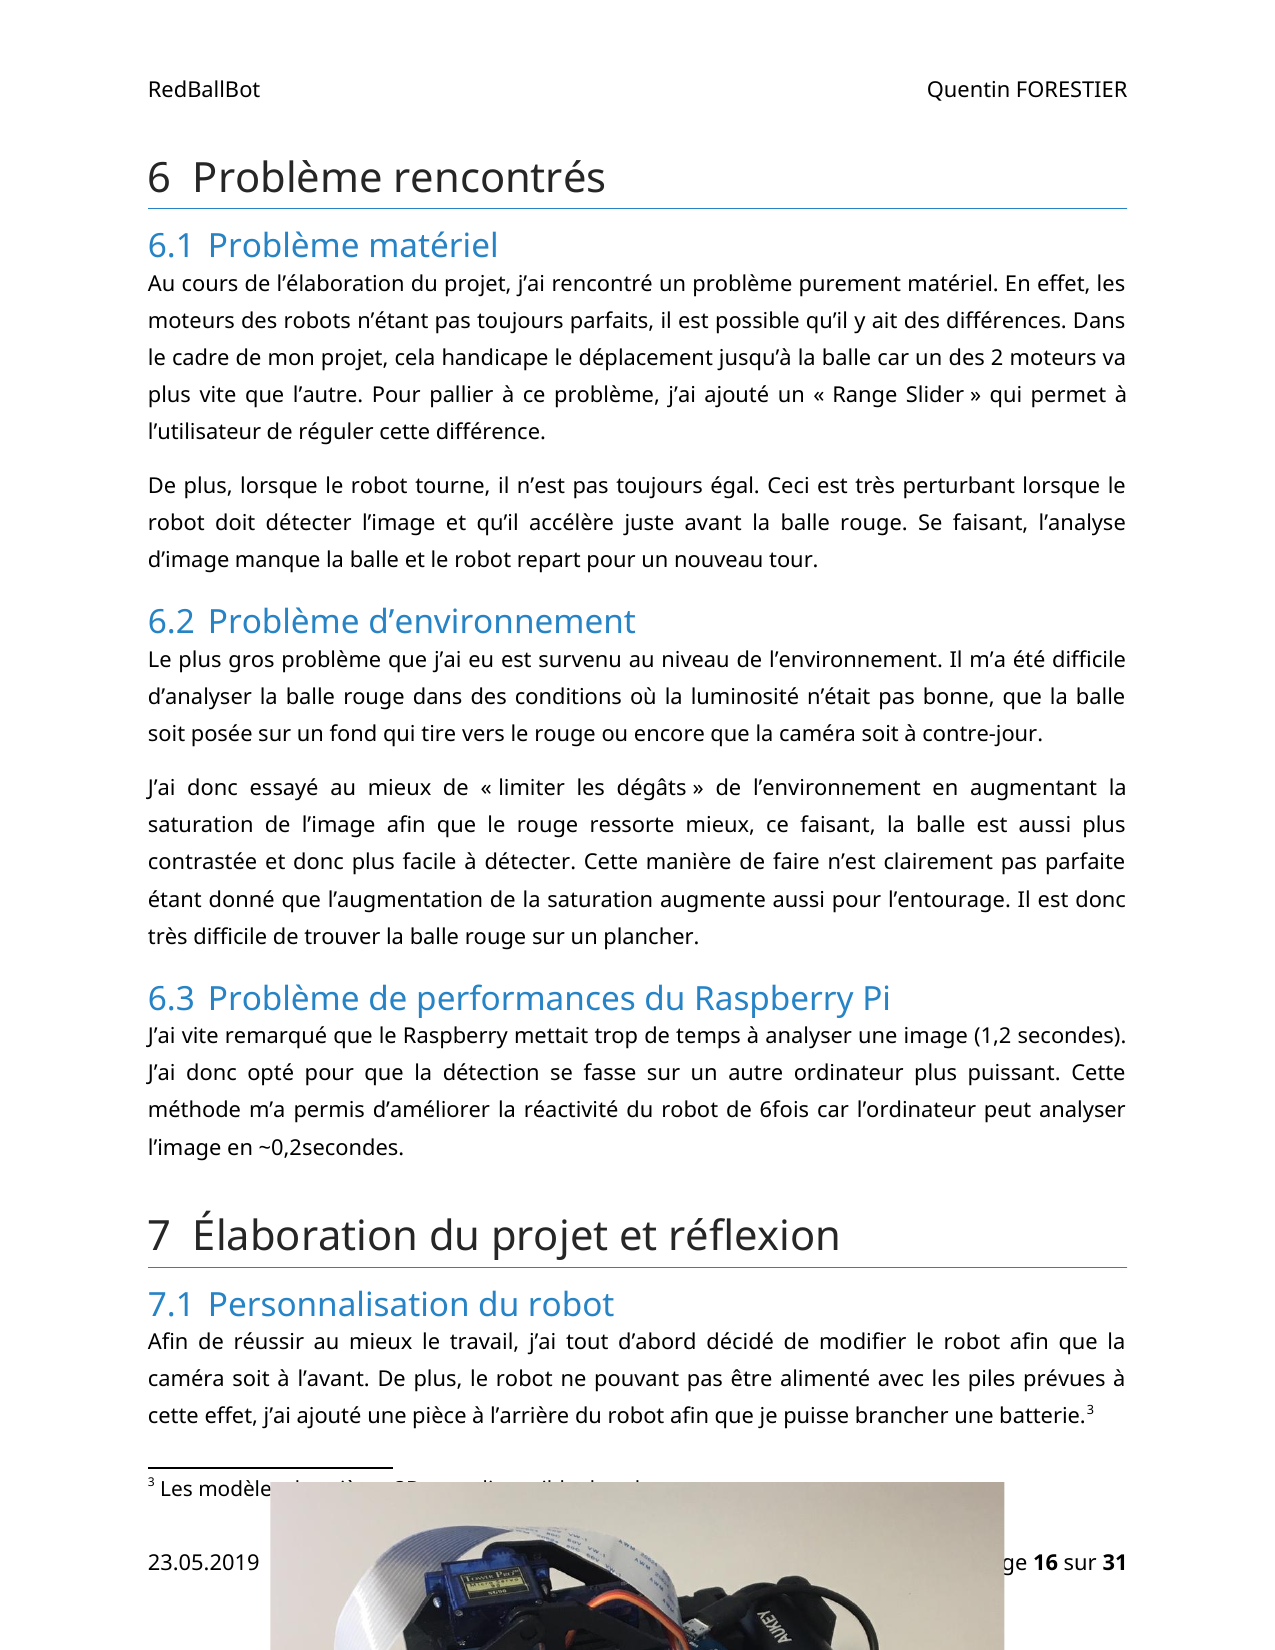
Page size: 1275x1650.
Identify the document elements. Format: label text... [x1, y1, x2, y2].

text Le plus gros problème que j’ai eu est survenu au niveau de l’environnement. Il m’a été difficile d’analyser la balle rouge dans des conditions où la luminosité n’était pas bonne, que la balle soit posée sur un fond qui tire vers le rouge ou encore que la caméra soit à contre-jour. [148, 644, 1127, 748]
subtitle Problème d’environnement [148, 598, 1127, 644]
subtitle Problème matériel [148, 222, 1127, 267]
text Afin de réussir au mieux le travail, j’ai tout d’abord décidé de modifier le robot afin que la caméra soit à l’avant. De plus, le robot ne pouvant pas être alimenté avec les piles prévues à cette effet, j’ai ajouté une pièce à l’arrière du robot afin que je puisse brancher une batterie. [148, 1326, 1127, 1430]
text Au cours de l’élaboration du projet, j’ai rencontré un problème purement matériel. En effet, les moteurs des robots n’étant pas toujours parfaits, il est possible qu’il y ait des différences. Dans le cadre de mon projet, cela handicape le déplacement jusqu’à la balle car un des 2 moteurs va plus vite que l’autre. Pour pallier à ce problème, j’ai ajouté un « Range Slider » qui permet à l’utilisateur de réguler cette différence. [148, 267, 1127, 446]
text J’ai vite remarqué que le Raspberry mettait trop de temps à analyser une image (1,2 secondes). J’ai donc opté pour que la détection se fasse sur un autre ordinateur plus puissant. Cette méthode m’a permis d’améliorer la réactivité du robot de 6fois car l’ordinateur peut analyser l’image en ~0,2secondes. [148, 1020, 1127, 1161]
subtitle Problème rencontrés [148, 148, 1127, 208]
subtitle Élaboration du projet et réflexion [148, 1206, 1127, 1267]
subtitle Personnalisation du robot [148, 1281, 1127, 1326]
subtitle Problème de performances du Raspberry Pi [148, 974, 1127, 1020]
text De plus, lorsque le robot tourne, il n’est pas toujours égal. Ceci est très perturbant lorsque le robot doit détecter l’image et qu’il accélère juste avant la balle rouge. Se faisant, l’analyse d’image manque la balle et le robot repart pour un nouveau tour. [148, 470, 1127, 574]
picture [270, 1482, 1005, 1650]
text J’ai donc essayé au mieux de « limiter les dégâts » de l’environnement en augmentant la saturation de l’image afin que le rouge ressorte mieux, ce faisant, la balle est aussi plus contrastée et donc plus facile à détecter. Cette manière de faire n’est clairement pas parfaite étant donné que l’augmentation de la saturation augmente aussi pour l’entourage. Il est donc très difficile de trouver la balle rouge sur un plancher. [148, 772, 1127, 951]
